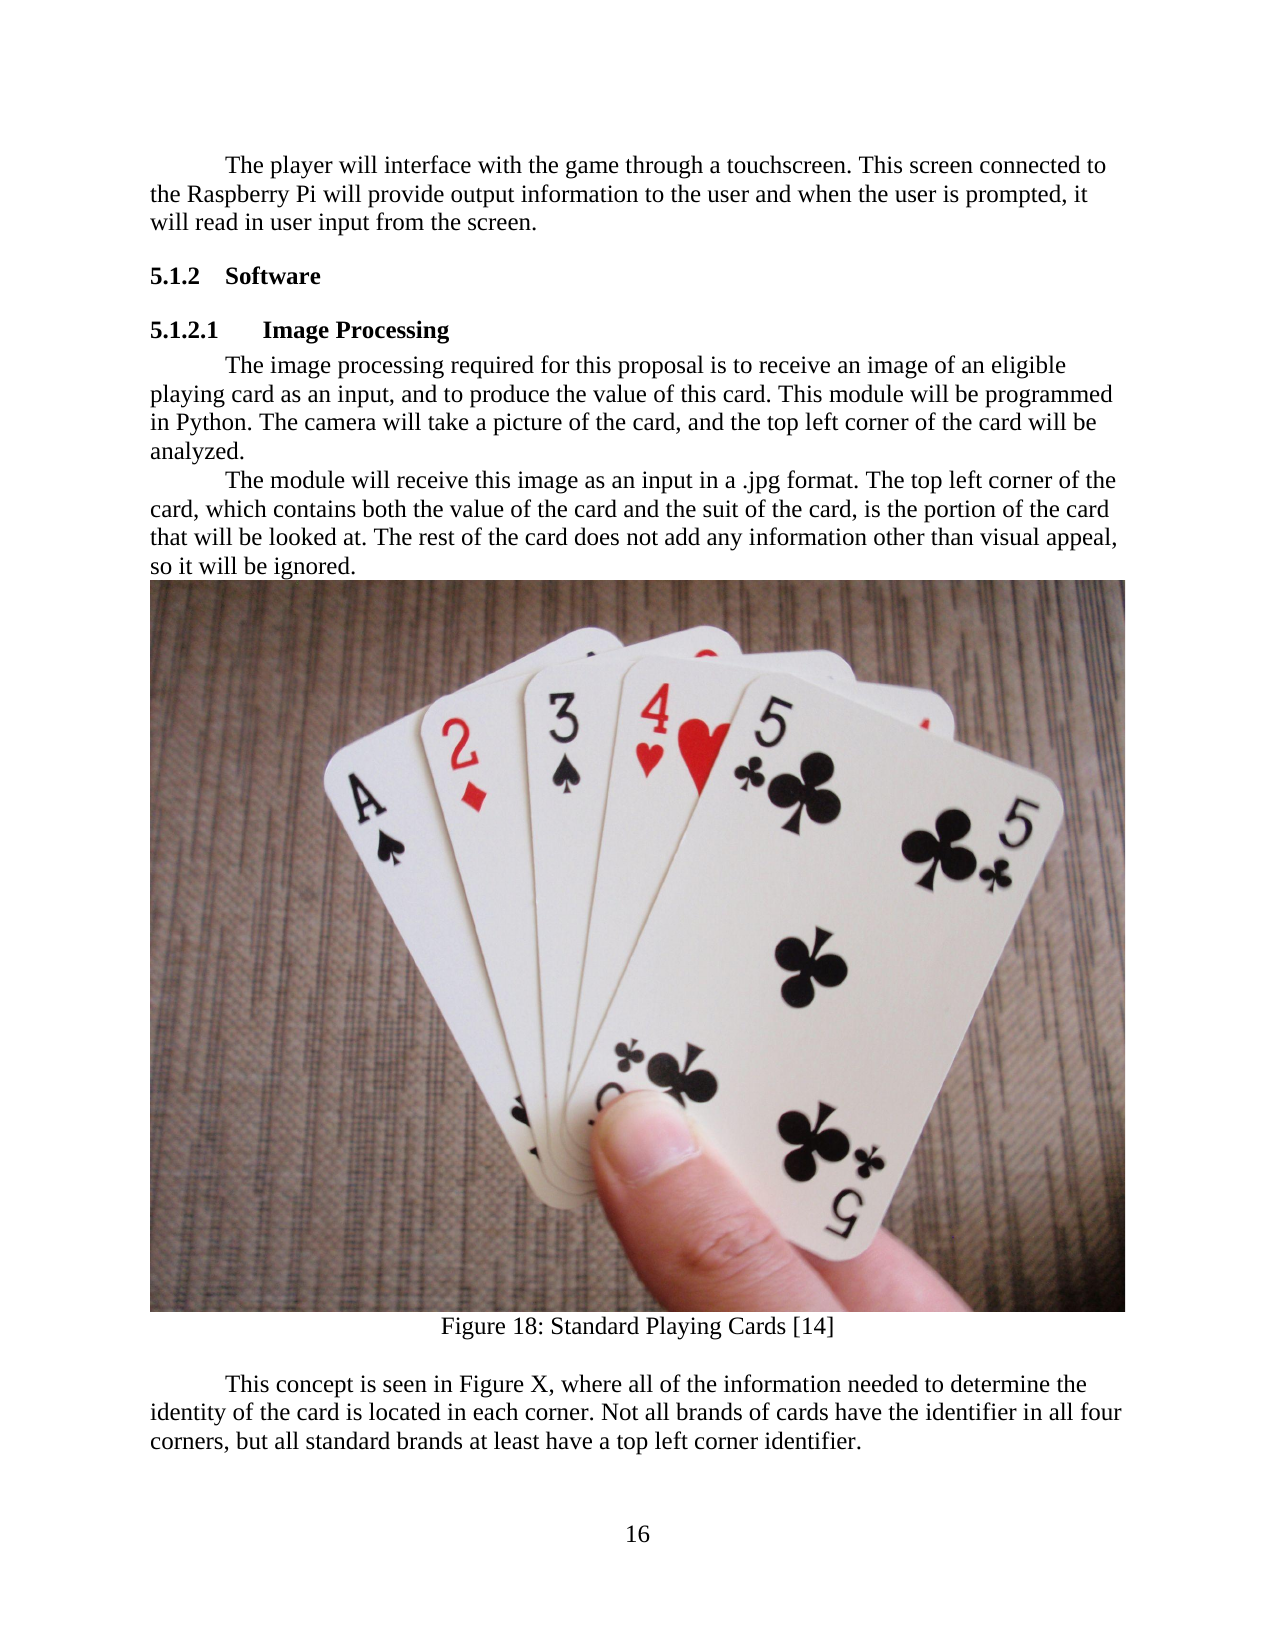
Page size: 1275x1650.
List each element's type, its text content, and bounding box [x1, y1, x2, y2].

picture [150, 580, 1125, 1312]
text Figure 18: Standard Playing Cards [14] [150, 1312, 1125, 1340]
subtitle Image Processing [150, 315, 1125, 344]
text The image processing required for this proposal is to receive an image of an eligible playing card as an input, and to produce the value of this card. This module will be programmed in Python. The camera will take a picture of the card, and the top left corner of the card will be analyzed. [150, 350, 1125, 465]
text This concept is seen in Figure X, where all of the information needed to determine the identity of the card is located in each corner. Not all brands of cards have the identifier in all four corners, but all standard brands at least have a top left corner identifier. [150, 1369, 1125, 1455]
subtitle Software [150, 261, 1125, 290]
text The player will interface with the game through a touchscreen. This screen connected to the Raspberry Pi will provide output information to the user and when the user is prompted, it will read in user input from the screen. [150, 150, 1125, 236]
text The module will receive this image as an input in a .jpg format. The top left corner of the card, which contains both the value of the card and the suit of the card, is the portion of the card that will be looked at. The rest of the card does not add any information other than visual appeal, so it will be ignored. [150, 465, 1125, 580]
